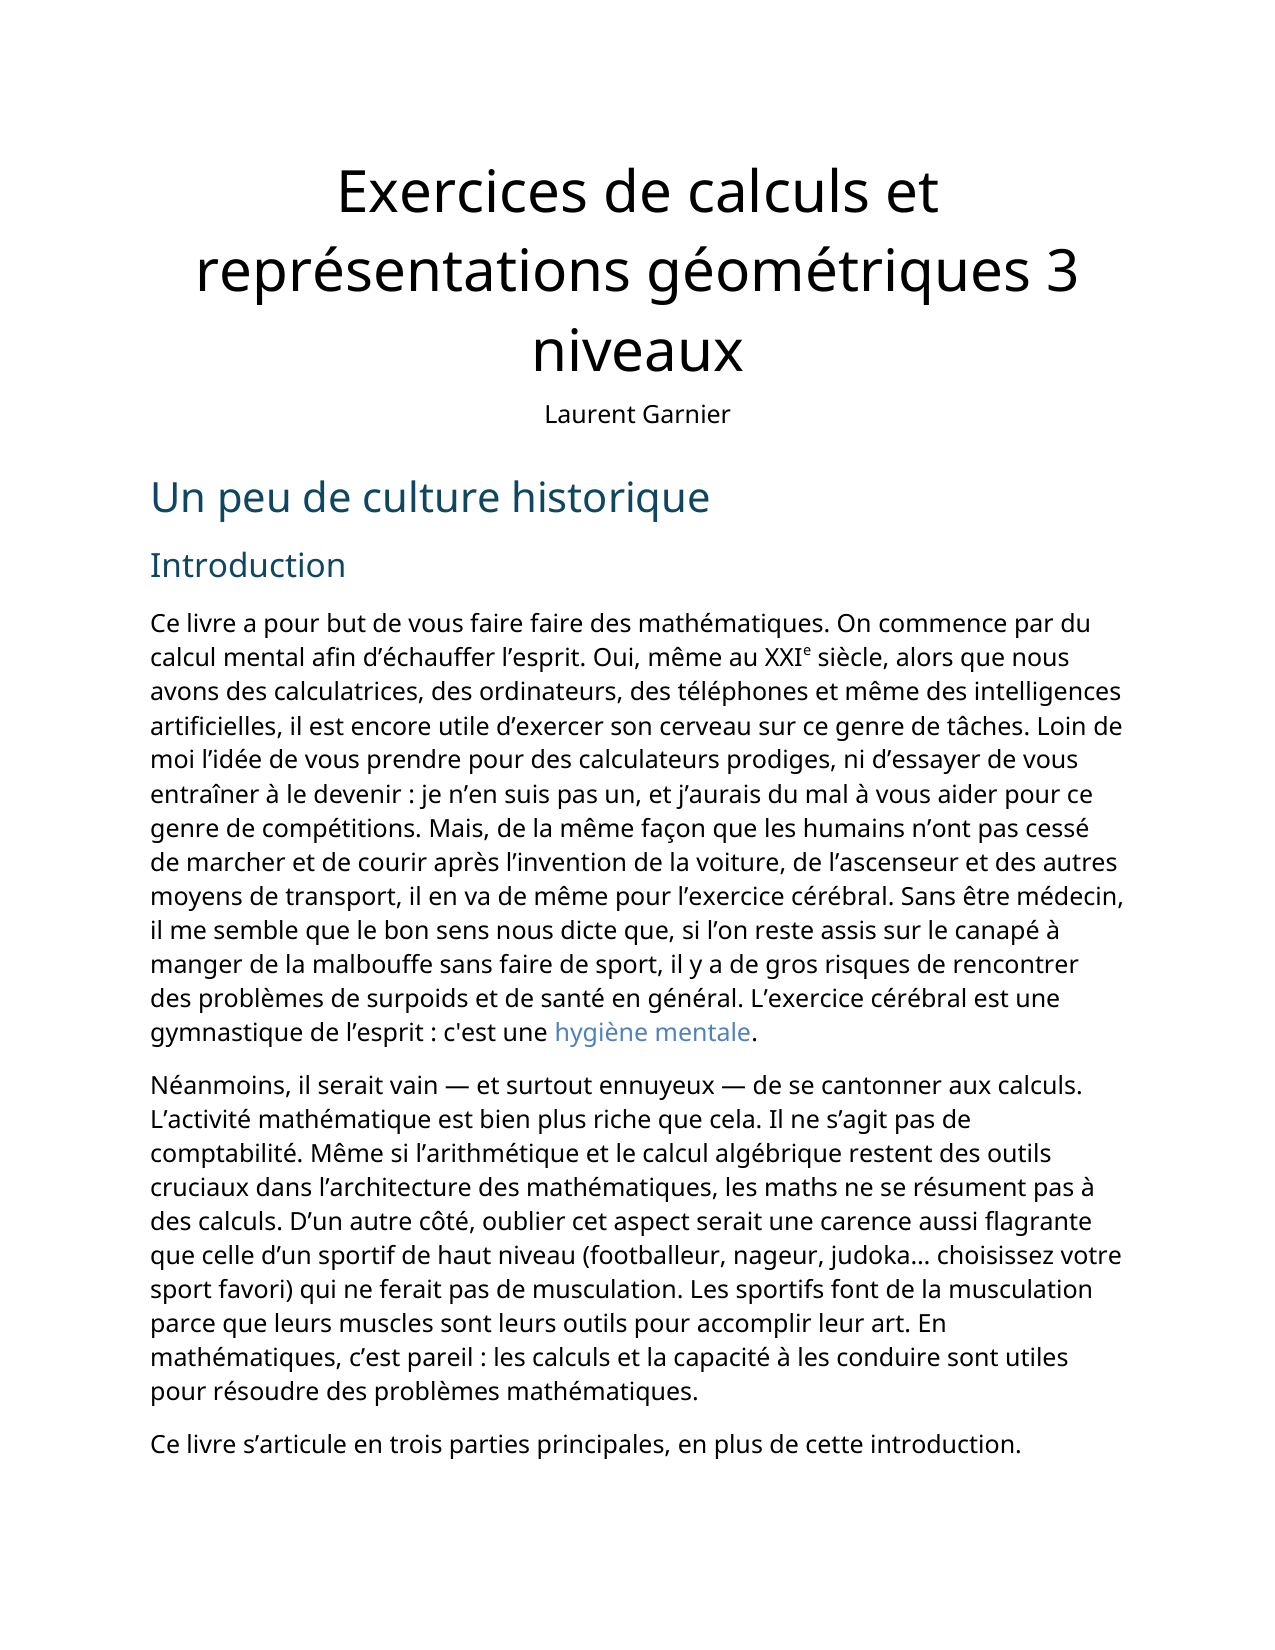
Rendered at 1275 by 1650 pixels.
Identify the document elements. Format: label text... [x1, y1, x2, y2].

text Néanmoins, il serait vain — et surtout ennuyeux — de se cantonner aux calculs. L’activité mathématique est bien plus riche que cela. Il ne s’agit pas de comptabilité. Même si l’arithmétique et le calcul algébrique restent des outils cruciaux dans l’architecture des mathématiques, les maths ne se résument pas à des calculs. D’un autre côté, oublier cet aspect serait une carence aussi flagrante que celle d’un sportif de haut niveau (footballeur, nageur, judoka… choisissez votre sport favori) qui ne ferait pas de musculation. Les sportifs font de la musculation parce que leurs muscles sont leurs outils pour accomplir leur art. En mathématiques, c’est pareil : les calculs et la capacité à les conduire sont utiles pour résoudre des problèmes mathématiques. [150, 1067, 1125, 1408]
subtitle Un peu de culture historique [150, 468, 1125, 525]
text Laurent Garnier [150, 397, 1125, 431]
text Ce livre s’articule en trois parties principales, en plus de cette introduction. [150, 1427, 1125, 1461]
text Ce livre a pour but de vous faire faire des mathématiques. On commence par du calcul mental afin d’échauffer l’esprit. Oui, même au XXIe siècle, alors que nous avons des calculatrices, des ordinateurs, des téléphones et même des intelligences artificielles, il est encore utile d’exercer son cerveau sur ce genre de tâches. Loin de moi l’idée de vous prendre pour des calculateurs prodiges, ni d’essayer de vous entraîner à le devenir : je n’en suis pas un, et j’aurais du mal à vous aider pour ce genre de compétitions. Mais, de la même façon que les humains n’ont pas cessé de marcher et de courir après l’invention de la voiture, de l’ascenseur et des autres moyens de transport, il en va de même pour l’exercice cérébral. Sans être médecin, il me semble que le bon sens nous dicte que, si l’on reste assis sur le canapé à manger de la malbouffe sans faire de sport, il y a de gros risques de rencontrer des problèmes de surpoids et de santé en général. L’exercice cérébral est une gymnastique de l’esprit : c'est une hygiène mentale. [150, 606, 1125, 1049]
subtitle Introduction [150, 542, 1125, 587]
title Exercices de calculs et représentations géométriques 3 niveaux [150, 150, 1125, 388]
